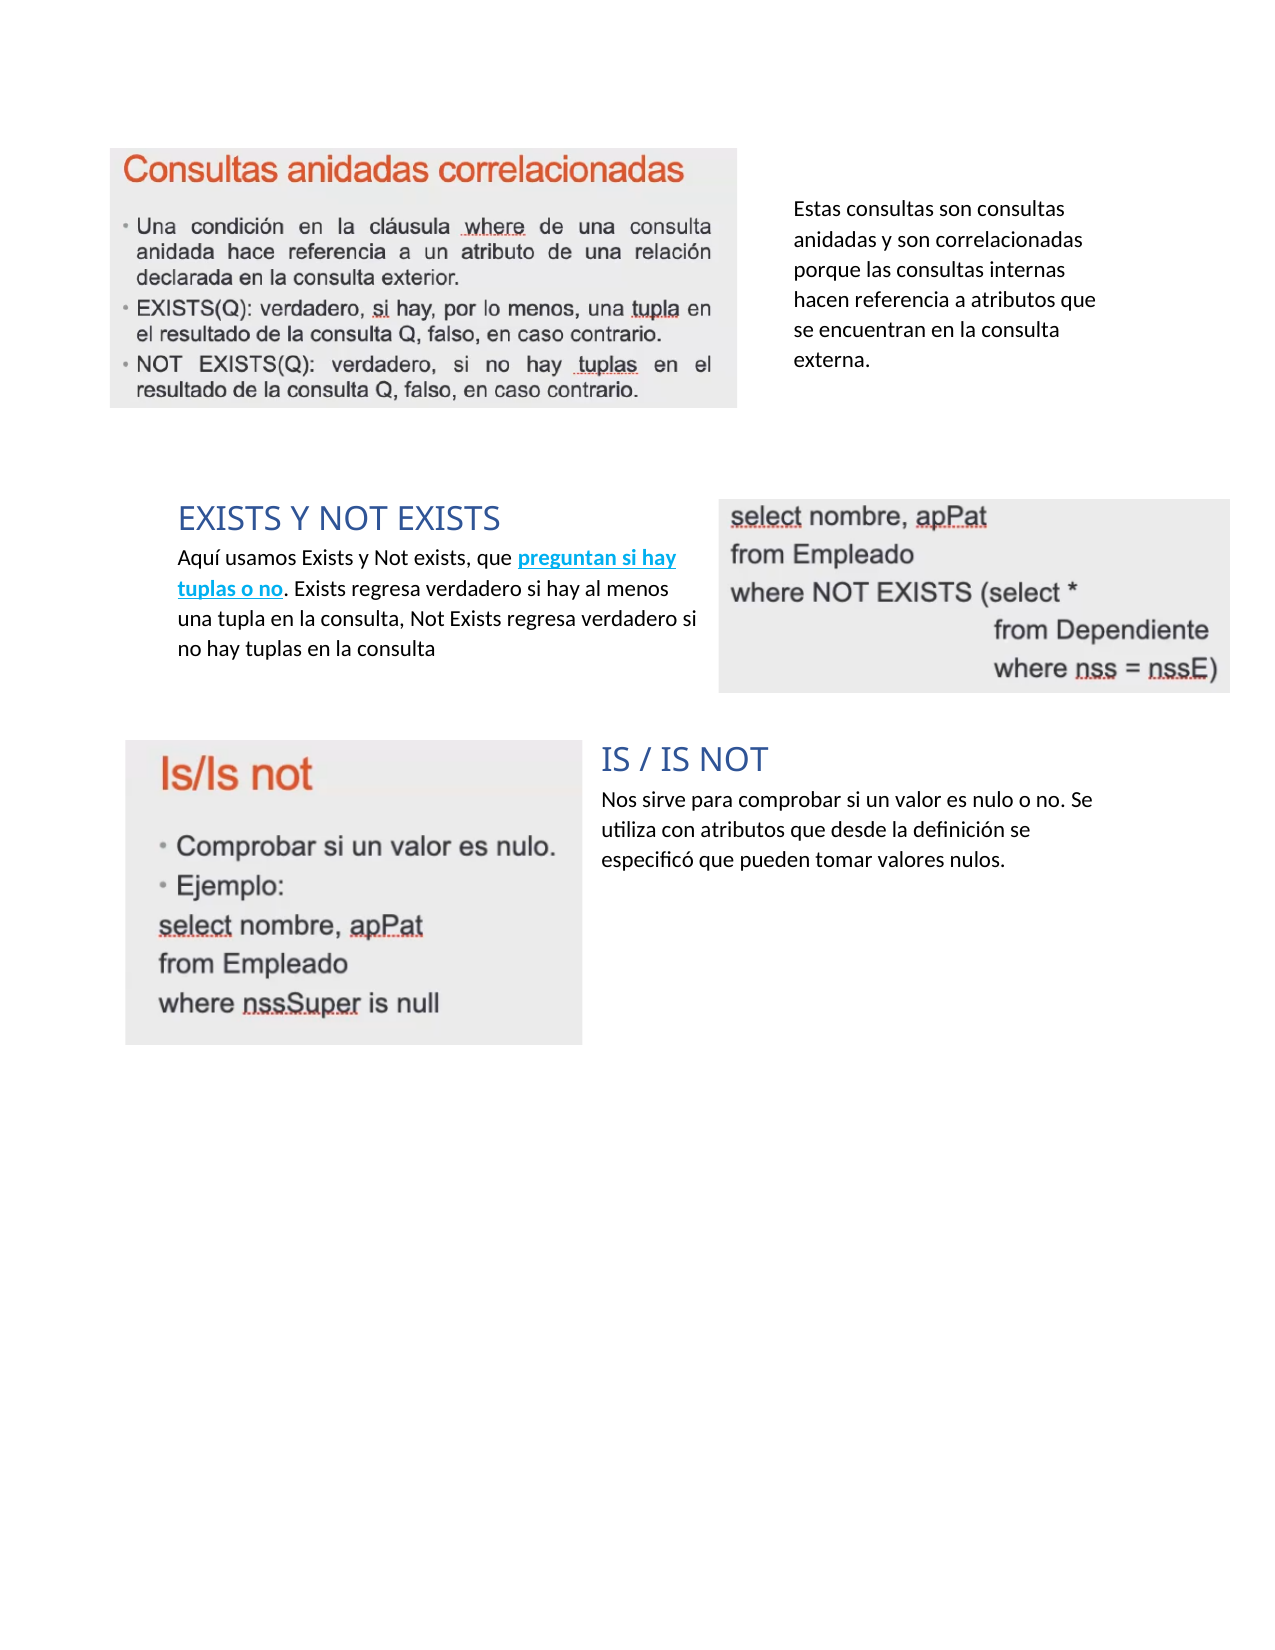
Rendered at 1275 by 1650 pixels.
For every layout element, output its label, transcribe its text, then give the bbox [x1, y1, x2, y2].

picture [125, 740, 583, 1045]
text Estas consultas son consultas anidadas y son correlacionadas porque las consultas internas hacen referencia a atributos que se encuentran en la consulta externa. [738, 194, 1098, 373]
picture [109, 148, 738, 408]
subtitle EXISTS Y NOT EXISTS [177, 494, 1098, 540]
subtitle IS / IS NOT [177, 736, 1098, 782]
picture [718, 499, 1230, 693]
text Nos sirve para comprobar si un valor es nulo o no. Se utiliza con atributos que desde la definición se especificó que pueden tomar valores nulos. [583, 785, 1098, 873]
text Aquí usamos Exists y Not exists, que preguntan si hay tuplas o no. Exists regresa verdadero si hay al menos una tupla en la consulta, Not Exists regresa verdadero si no hay tuplas en la consulta [177, 543, 718, 662]
